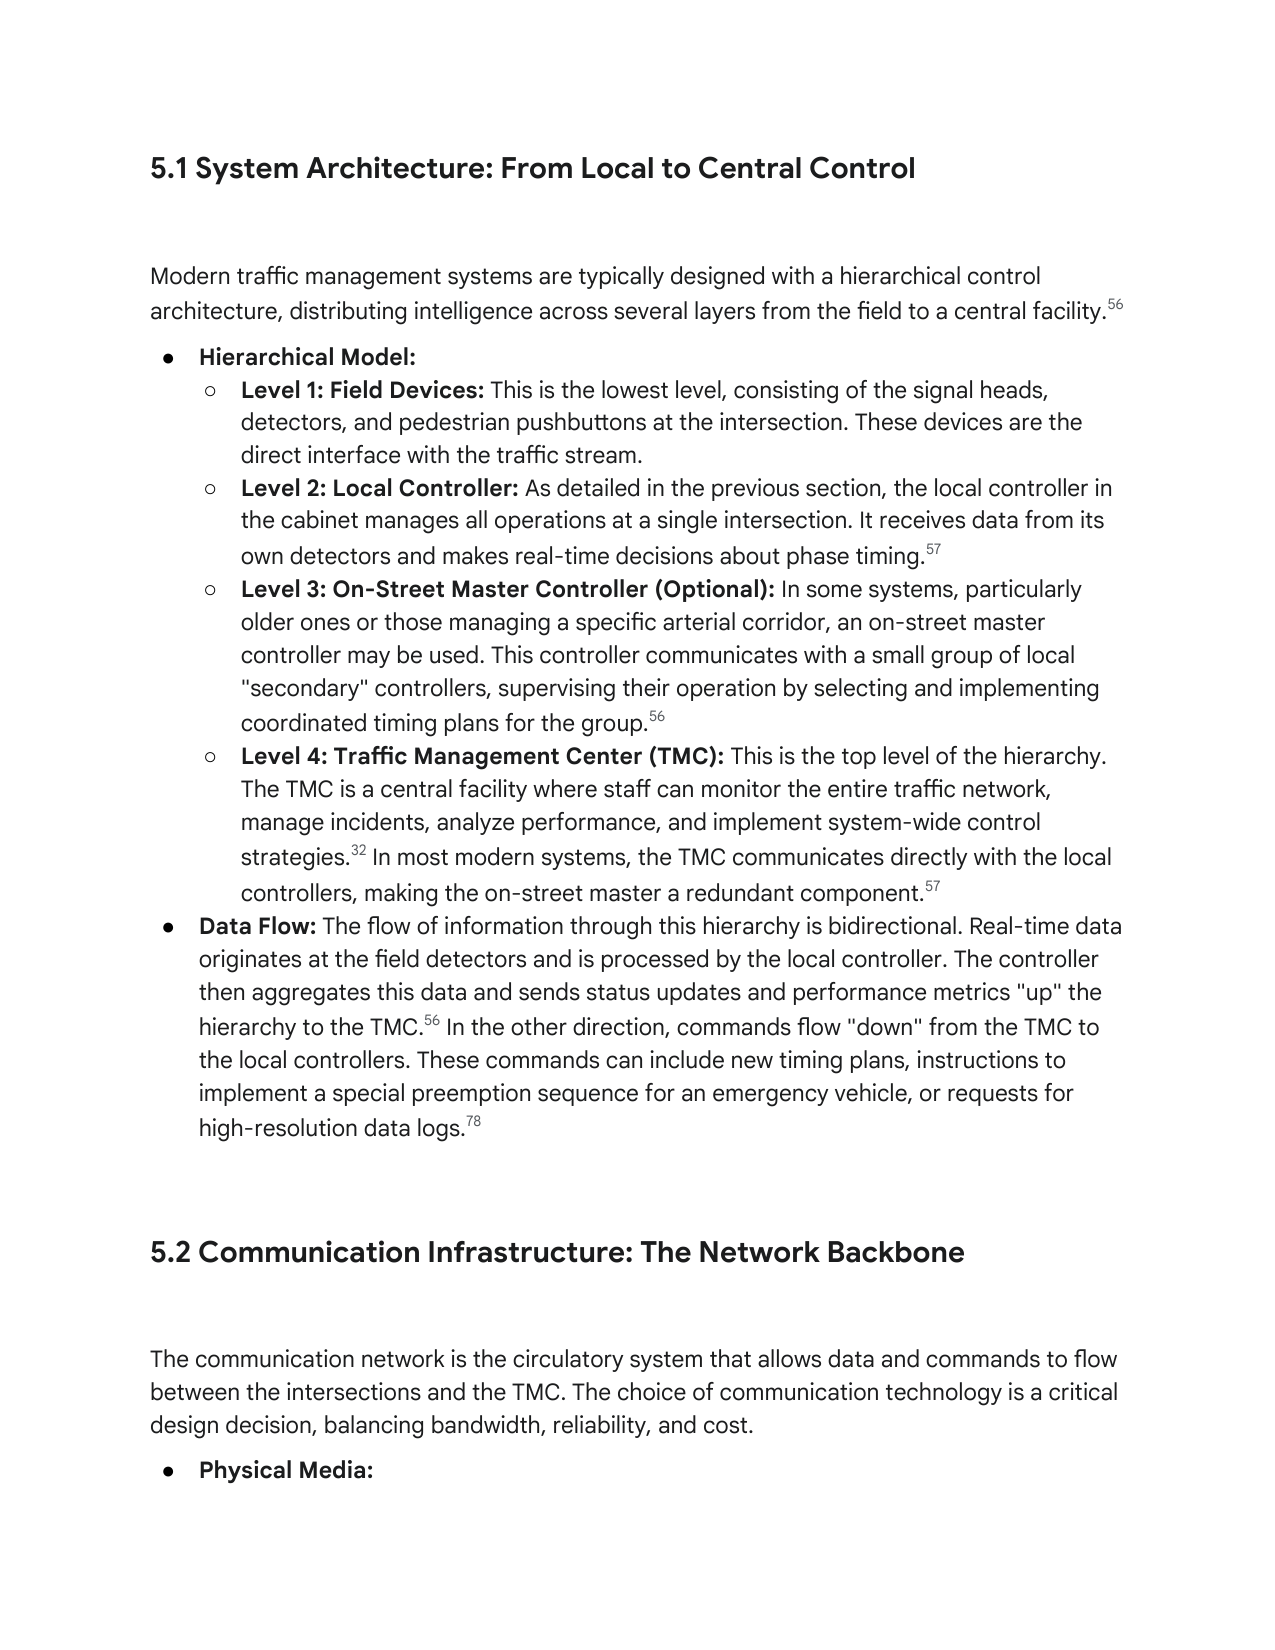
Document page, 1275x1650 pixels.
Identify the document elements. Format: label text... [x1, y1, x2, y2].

list Level 4: Traffic Management Center (TMC): This is the top level of the hierarchy. The TMC is a central facility where staff can monitor the entire traffic network, manage incidents, analyze performance, and implement system-wide control strategies.32 In most modern systems, the TMC communicates directly with the local controllers, making the on-street master a redundant component.57 [203, 743, 1125, 908]
list Physical Media: [161, 1456, 1125, 1485]
text The communication network is the circulatory system that allows data and commands to flow between the intersections and the TMC. The choice of communication technology is a critical design decision, balancing bandwidth, reliability, and cost. [150, 1346, 1125, 1440]
list Level 2: Local Controller: As detailed in the previous section, the local controller in the cabinet manages all operations at a single intersection. It receives data from its own detectors and makes real-time decisions about phase timing.57 [203, 474, 1125, 571]
subtitle 5.2 Communication Infrastructure: The Network Backbone [150, 1234, 1125, 1270]
list Hierarchical Model: [161, 343, 1125, 372]
subtitle 5.1 System Architecture: From Local to Central Control [150, 150, 1125, 187]
list Level 3: On-Street Master Controller (Optional): In some systems, particularly older ones or those managing a specific arterial corridor, an on-street master controller may be used. This controller communicates with a small group of local "secondary" controllers, supervising their operation by selecting and implementing coordinated timing plans for the group.56 [203, 576, 1125, 738]
list Data Flow: The flow of information through this hierarchy is bidirectional. Real-time data originates at the field detectors and is processed by the local controller. The controller then aggregates this data and sends status updates and performance metrics "up" the hierarchy to the TMC.56 In the other direction, commands flow "down" from the TMC to the local controllers. These commands can include new timing plans, instructions to implement a special preemption sequence for an emergency vehicle, or requests for high-resolution data logs.78 [161, 913, 1125, 1144]
list Level 1: Field Devices: This is the lowest level, consisting of the signal heads, detectors, and pedestrian pushbuttons at the intersection. These devices are the direct interface with the traffic stream. [203, 376, 1125, 470]
text Modern traffic management systems are typically designed with a hierarchical control architecture, distributing intelligence across several layers from the field to a central facility.56 [150, 262, 1125, 326]
